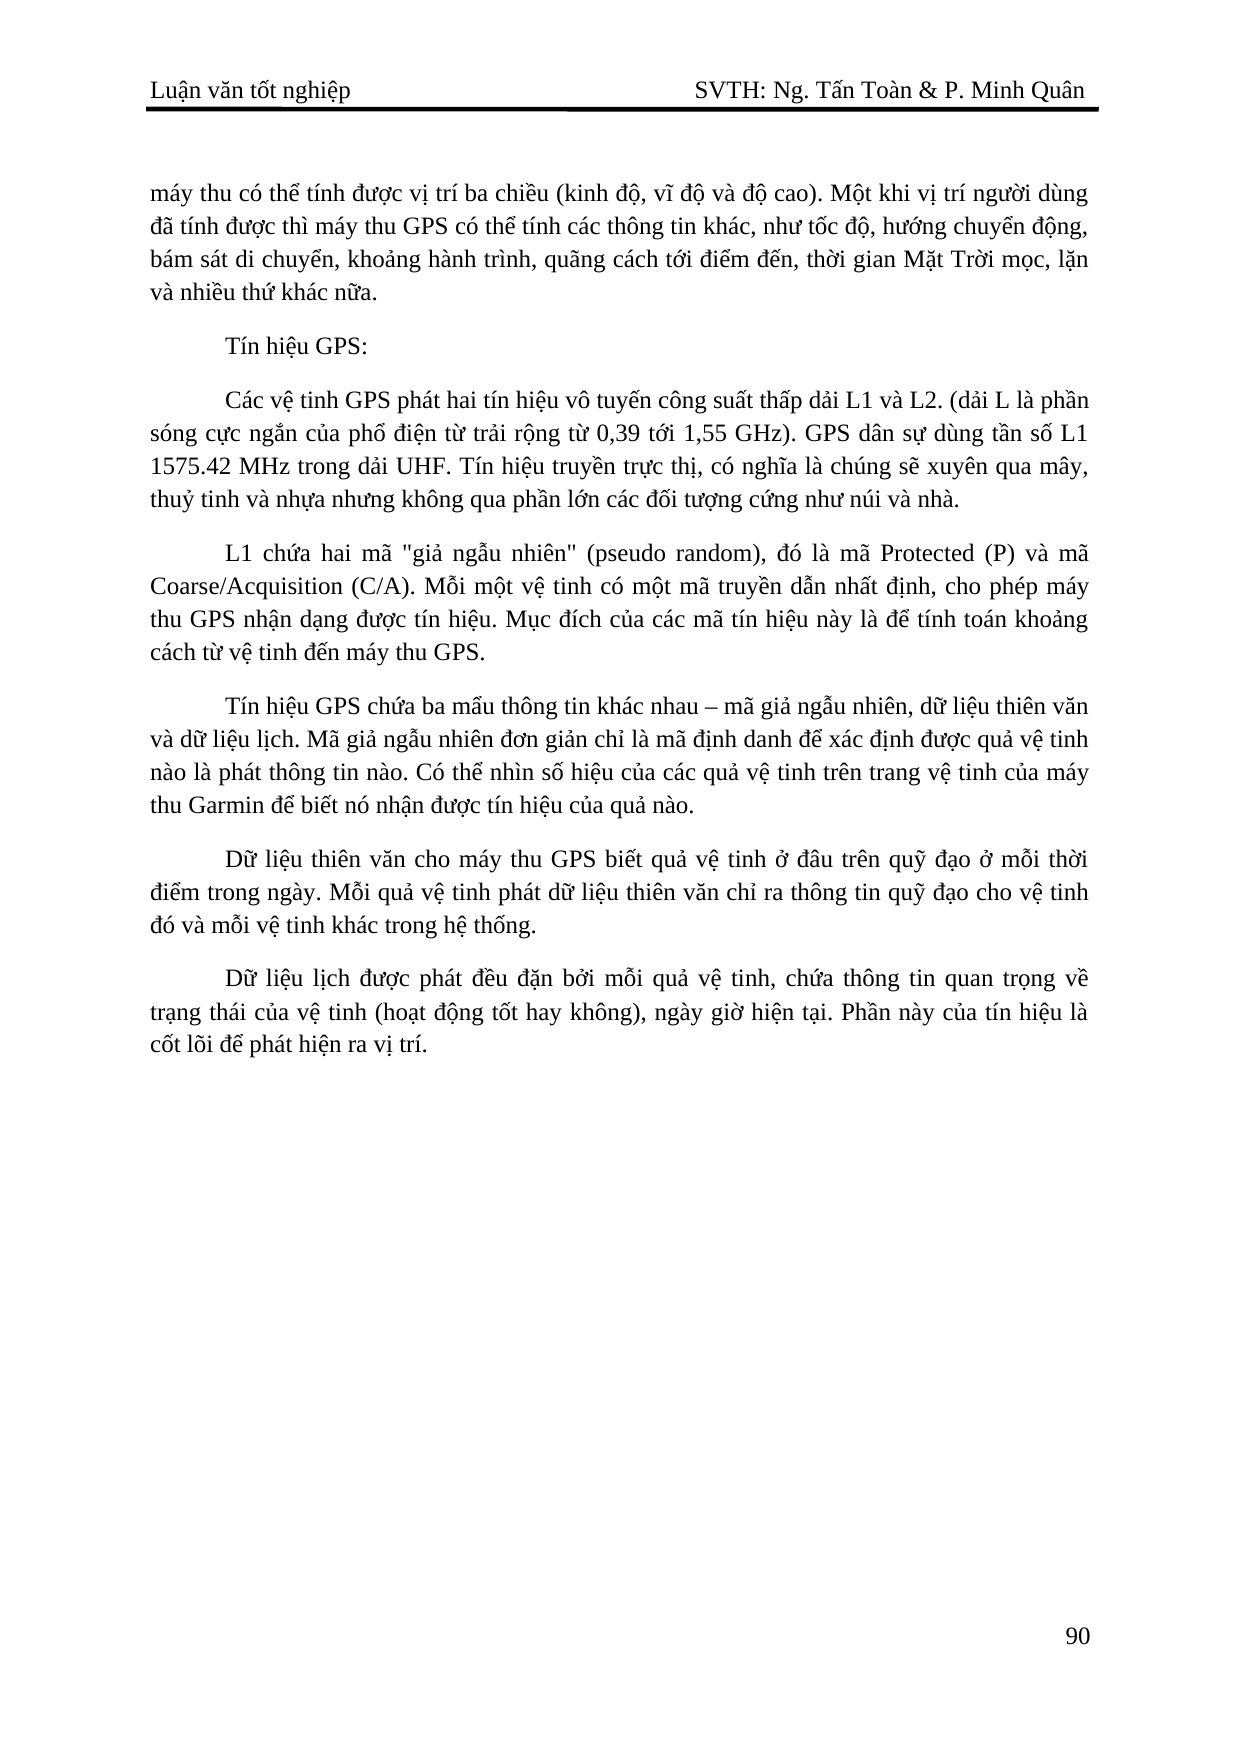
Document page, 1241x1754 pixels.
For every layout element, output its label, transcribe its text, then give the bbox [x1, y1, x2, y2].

text Tín hiệu GPS chứa ba mẩu thông tin khác nhau – mã giả ngẫu nhiên, dữ liệu thiên văn và dữ liệu lịch. Mã giả ngẫu nhiên đơn giản chỉ là mã định danh để xác định được quả vệ tinh nào là phát thông tin nào. Có thể nhìn số hiệu của các quả vệ tinh trên trang vệ tinh của máy thu Garmin để biết nó nhận được tín hiệu của quả nào. [150, 691, 1090, 818]
text Dữ liệu thiên văn cho máy thu GPS biết quả vệ tinh ở đâu trên quỹ đạo ở mỗi thời điểm trong ngày. Mỗi quả vệ tinh phát dữ liệu thiên văn chỉ ra thông tin quỹ đạo cho vệ tinh đó và mỗi vệ tinh khác trong hệ thống. [150, 844, 1090, 938]
text L1 chứa hai mã "giả ngẫu nhiên" (pseudo random), đó là mã Protected (P) và mã Coarse/Acquisition (C/A). Mỗi một vệ tinh có một mã truyền dẫn nhất định, cho phép máy thu GPS nhận dạng được tín hiệu. Mục đích của các mã tín hiệu này là để tính toán khoảng cách từ vệ tinh đến máy thu GPS. [150, 538, 1090, 666]
text Dữ liệu lịch được phát đều đặn bởi mỗi quả vệ tinh, chứa thông tin quan trọng về trạng thái của vệ tinh (hoạt động tốt hay không), ngày giờ hiện tại. Phần này của tín hiệu là cốt lõi để phát hiện ra vị trí. [150, 963, 1090, 1058]
text Tín hiệu GPS: [150, 331, 1090, 360]
text Các vệ tinh GPS phát hai tín hiệu vô tuyến công suất thấp dải L1 và L2. (dải L là phần sóng cực ngắn của phổ điện từ trải rộng từ 0,39 tới 1,55 GHz). GPS dân sự dùng tần số L1 1575.42 MHz trong dải UHF. Tín hiệu truyền trực thị, có nghĩa là chúng sẽ xuyên qua mây, thuỷ tinh và nhựa nhưng không qua phần lớn các đối tượng cứng như núi và nhà. [150, 385, 1090, 513]
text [150, 178, 1090, 306]
